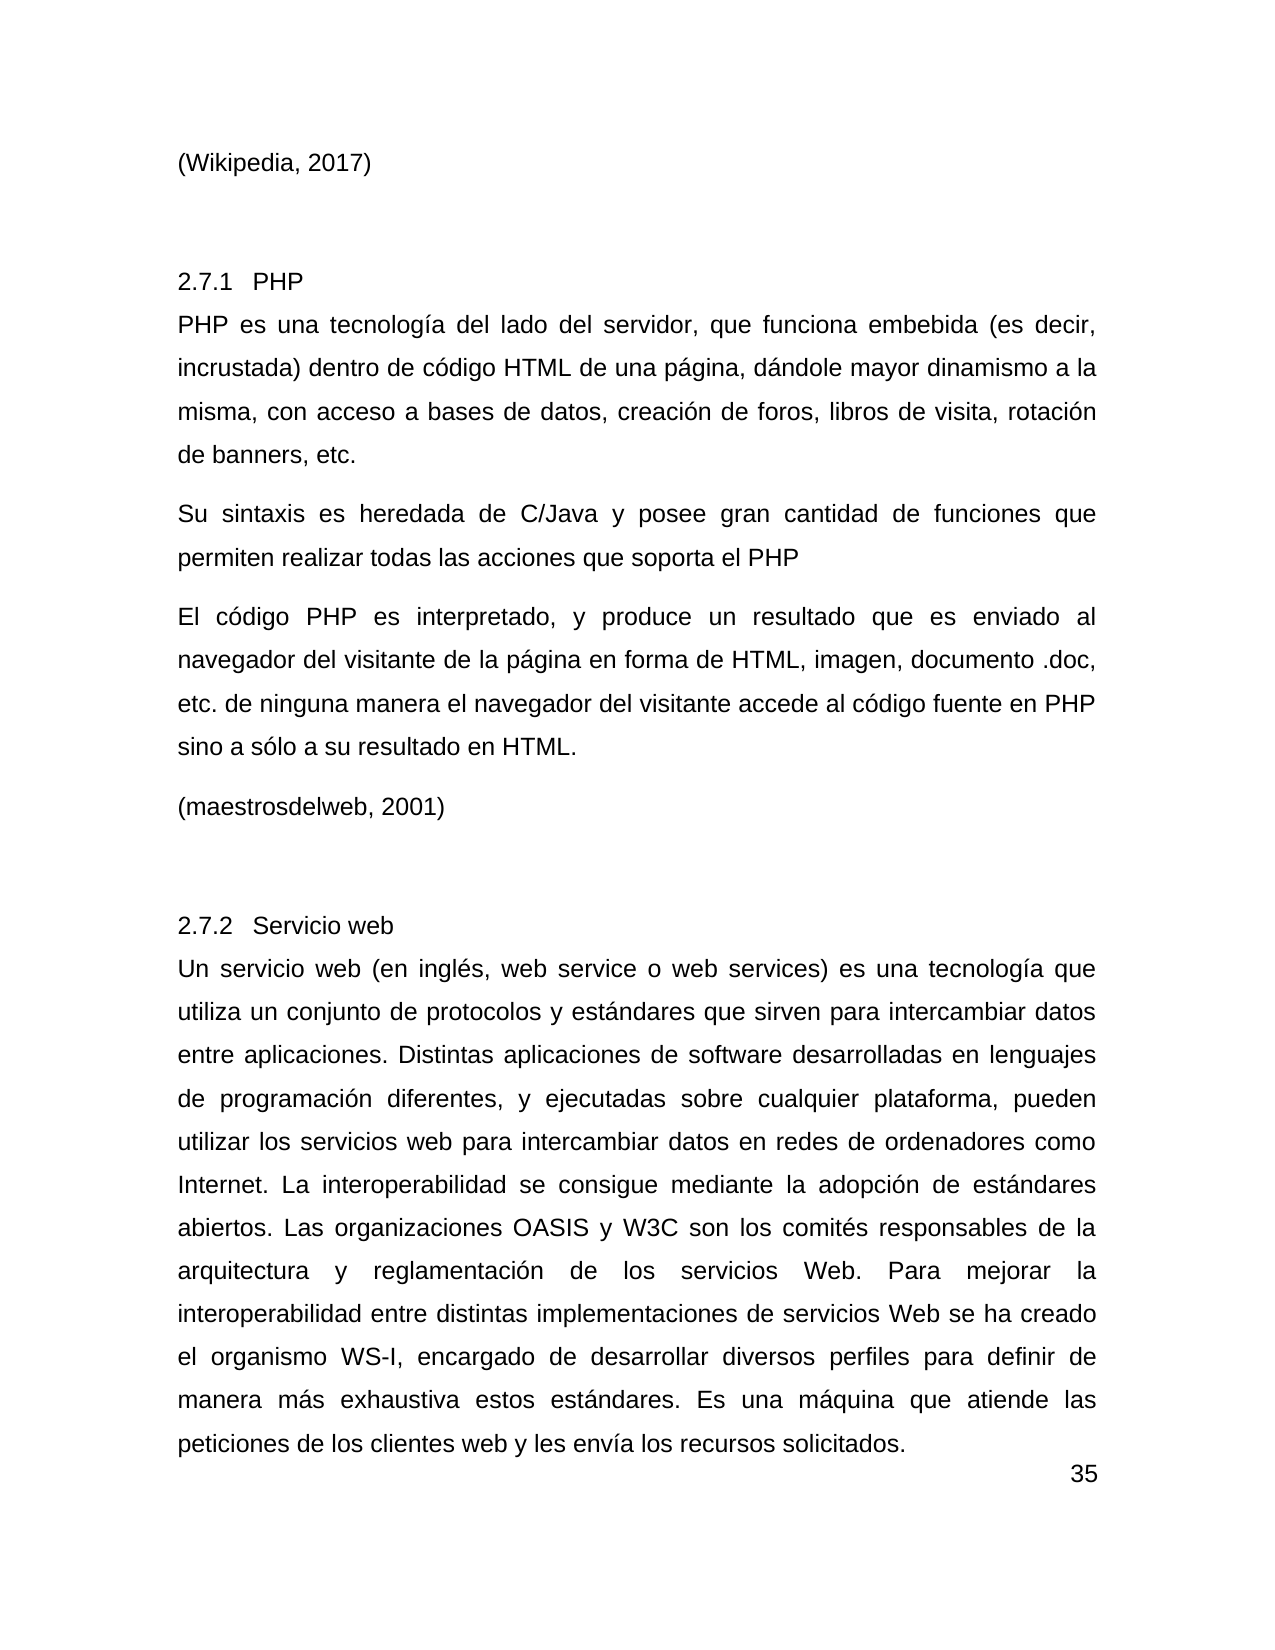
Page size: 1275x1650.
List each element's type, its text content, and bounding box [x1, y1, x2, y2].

text PHP es una tecnología del lado del servidor, que funciona embebida (es decir, incrustada) dentro de código HTML de una página, dándole mayor dinamismo a la misma, con acceso a bases de datos, creación de foros, libros de visita, rotación de banners, etc. [177, 310, 1098, 468]
text Su sintaxis es heredada de C/Java y posee gran cantidad de funciones que permiten realizar todas las acciones que soporta el PHP [177, 499, 1098, 571]
subtitle 2.7.2 Servicio web [177, 911, 1098, 940]
text El código PHP es interpretado, y produce un resultado que es enviado al navegador del visitante de la página en forma de HTML, imagen, documento .doc, etc. de ninguna manera el navegador del visitante accede al código fuente en PHP sino a sólo a su resultado en HTML. [177, 602, 1098, 761]
text Un servicio web (en inglés, web service o web services) es una tecnología que utiliza un conjunto de protocolos y estándares que sirven para intercambiar datos entre aplicaciones. Distintas aplicaciones de software desarrolladas en lenguajes de programación diferentes, y ejecutadas sobre cualquier plataforma, pueden utilizar los servicios web para intercambiar datos en redes de ordenadores como Internet. La interoperabilidad se consigue mediante la adopción de estándares abiertos. Las organizaciones OASIS y W3C son los comités responsables de la arquitectura y reglamentación de los servicios Web. Para mejorar la interoperabilidad entre distintas implementaciones de servicios Web se ha creado el organismo WS-I, encargado de desarrollar diversos perfiles para definir de manera más exhaustiva estos estándares. Es una máquina que atiende las peticiones de los clientes web y les envía los recursos solicitados. [177, 954, 1098, 1457]
subtitle 2.7.1 PHP [177, 267, 1098, 296]
